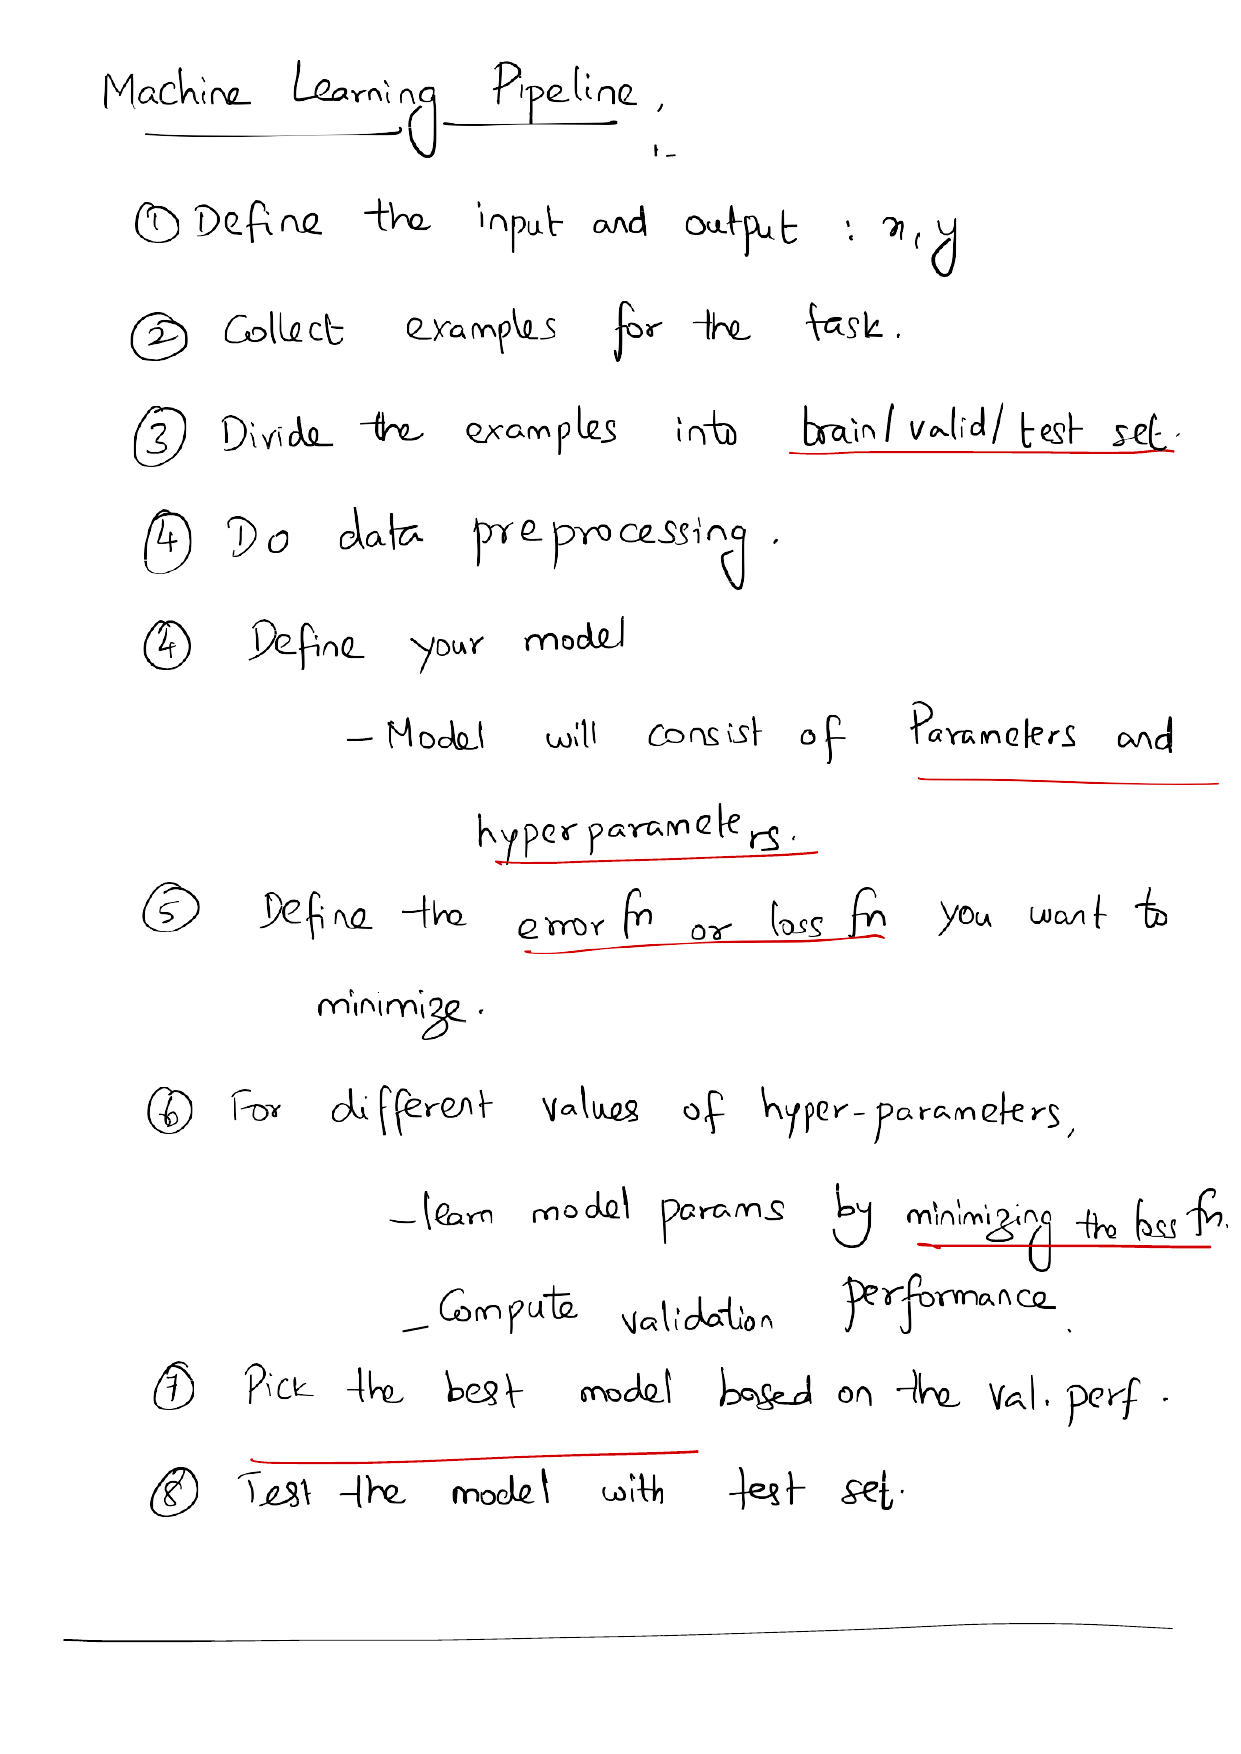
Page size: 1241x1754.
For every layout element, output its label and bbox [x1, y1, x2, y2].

picture [130, 312, 188, 361]
picture [364, 198, 431, 231]
picture [800, 715, 846, 764]
picture [841, 1470, 904, 1510]
picture [387, 717, 484, 750]
picture [104, 60, 637, 158]
picture [445, 1370, 524, 1408]
picture [621, 1296, 773, 1334]
picture [692, 309, 751, 340]
picture [194, 200, 322, 243]
picture [1112, 413, 1180, 451]
picture [842, 1273, 1056, 1334]
picture [1030, 894, 1107, 929]
picture [1117, 716, 1173, 753]
picture [410, 636, 484, 674]
picture [150, 1467, 199, 1517]
picture [318, 989, 467, 1040]
picture [613, 301, 663, 362]
picture [332, 1088, 369, 1122]
picture [439, 1285, 578, 1334]
picture [685, 205, 798, 257]
picture [1136, 1198, 1176, 1241]
picture [729, 1467, 806, 1510]
picture [803, 405, 875, 446]
picture [237, 1471, 311, 1507]
picture [248, 619, 365, 670]
picture [648, 716, 763, 746]
picture [143, 620, 191, 670]
picture [677, 410, 737, 445]
picture [1075, 1209, 1117, 1239]
picture [477, 201, 563, 253]
picture [227, 516, 257, 557]
picture [347, 1367, 404, 1403]
picture [581, 1368, 671, 1403]
picture [339, 1475, 406, 1508]
picture [805, 302, 883, 341]
picture [917, 777, 1219, 785]
picture [473, 517, 746, 590]
picture [142, 882, 200, 932]
picture [224, 311, 344, 345]
picture [910, 402, 1004, 444]
picture [761, 1086, 1074, 1144]
picture [989, 1375, 1035, 1410]
picture [1186, 1188, 1228, 1236]
picture [478, 803, 740, 865]
picture [1066, 1377, 1141, 1427]
picture [334, 908, 373, 929]
picture [838, 1386, 872, 1406]
picture [931, 218, 957, 277]
picture [896, 1369, 961, 1407]
picture [259, 891, 324, 940]
picture [339, 507, 424, 550]
picture [244, 1363, 314, 1404]
picture [524, 616, 624, 651]
picture [593, 205, 647, 236]
picture [661, 1199, 784, 1244]
picture [133, 406, 187, 467]
picture [221, 415, 334, 451]
picture [910, 701, 1076, 748]
picture [542, 1085, 638, 1122]
picture [231, 1089, 281, 1121]
picture [750, 826, 779, 851]
picture [268, 530, 289, 553]
picture [144, 509, 192, 574]
picture [518, 887, 886, 954]
picture [402, 895, 467, 928]
picture [360, 411, 424, 441]
picture [602, 1473, 663, 1504]
picture [719, 1367, 812, 1410]
picture [379, 1085, 493, 1136]
picture [832, 1183, 872, 1248]
picture [452, 1468, 549, 1505]
picture [153, 1361, 194, 1410]
picture [546, 719, 596, 748]
picture [1134, 887, 1168, 928]
picture [389, 1191, 493, 1230]
picture [1021, 412, 1083, 448]
picture [407, 308, 556, 354]
picture [907, 1199, 1051, 1272]
picture [938, 901, 992, 936]
picture [135, 202, 180, 243]
picture [466, 405, 616, 455]
picture [147, 1087, 193, 1134]
picture [532, 1186, 629, 1223]
picture [882, 217, 920, 249]
picture [683, 1090, 725, 1134]
picture [503, 858, 740, 865]
